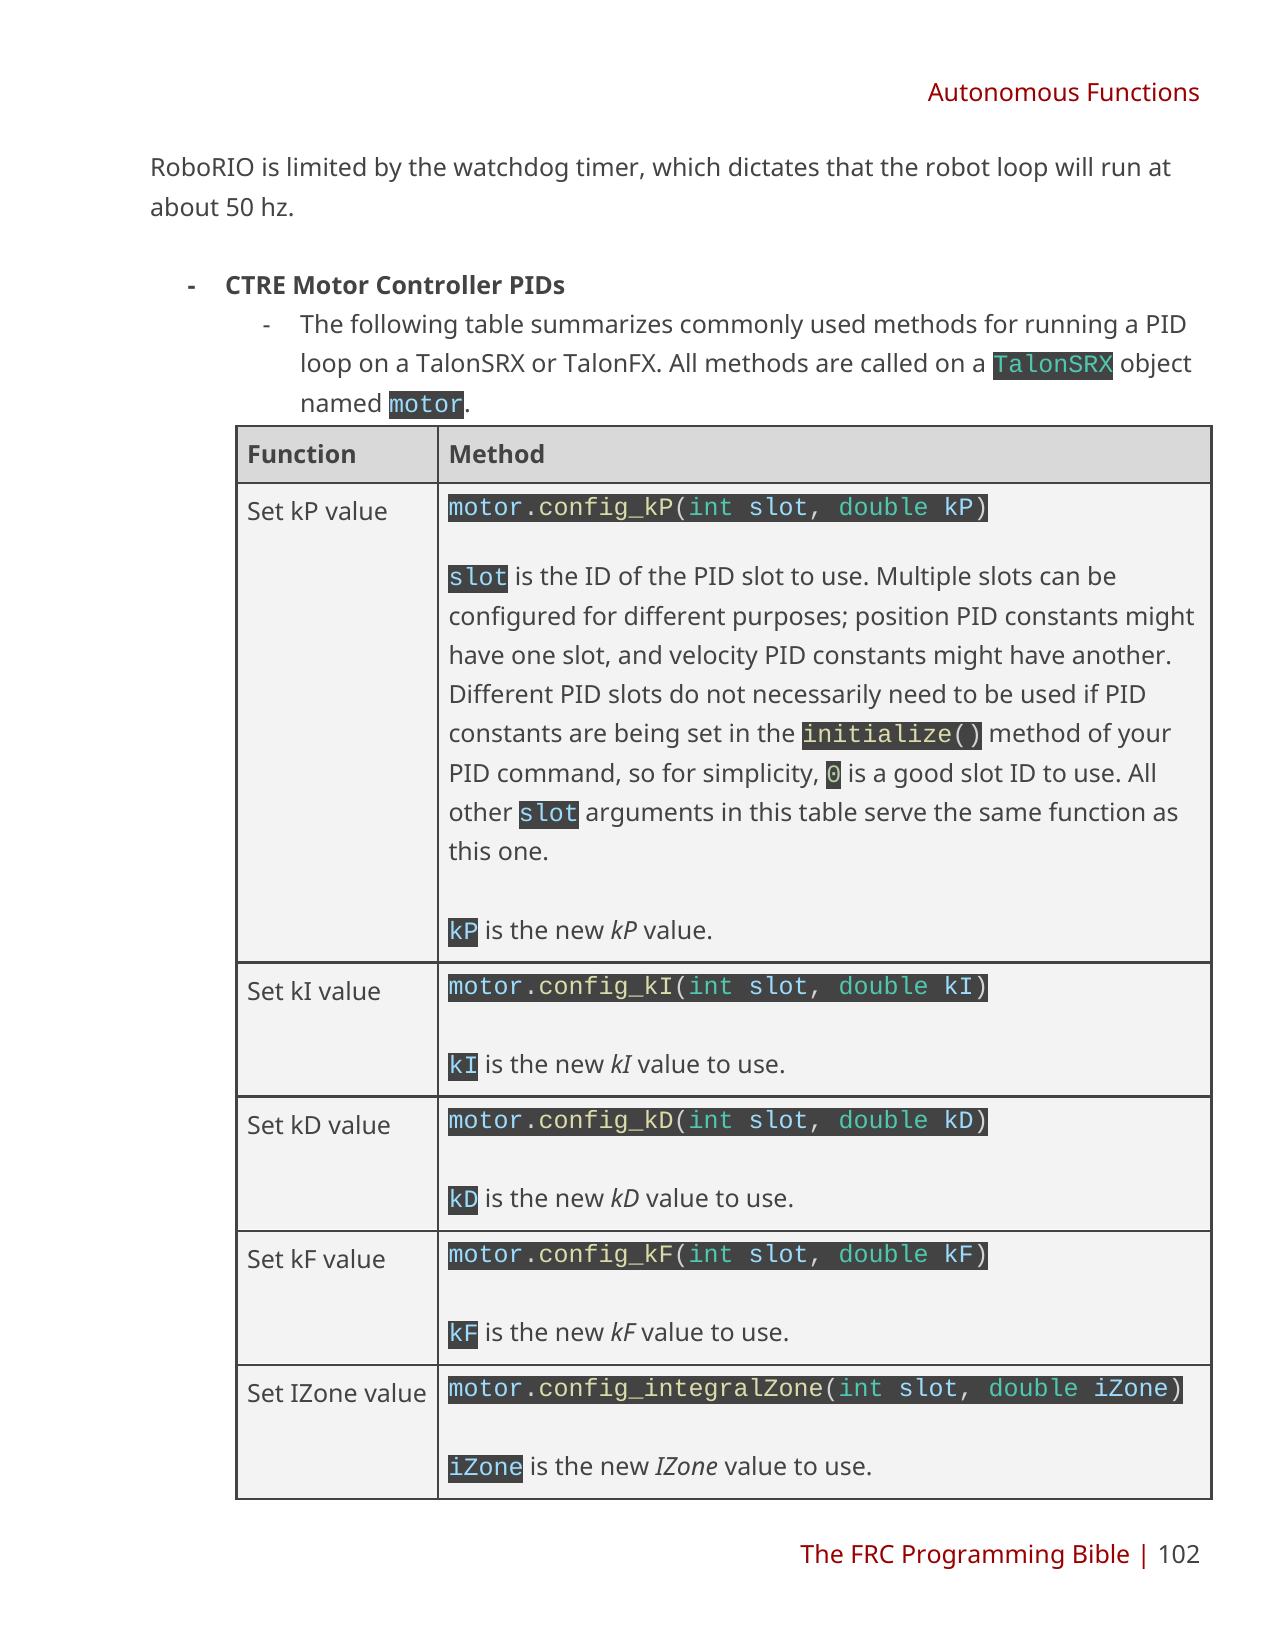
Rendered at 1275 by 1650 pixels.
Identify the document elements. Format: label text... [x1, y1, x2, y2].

table_cell motor.config_kD(int slot, double kD) kD is the new kD value to use. [439, 1098, 1210, 1229]
table_cell motor.config_kP(int slot, double kP) slot is the ID of the PID slot to use. Multiple slots can be configured for different purposes; position PID constants might have one slot, and velocity PID constants might have another. Different PID slots do not necessarily need to be used if PID constants are being set in the initialize() method of your PID command, so for simplicity, 0 is a good slot ID to use. All other slot arguments in this table serve the same function as this one. kP is the new kP value. [439, 484, 1210, 961]
table_cell Set kF value [238, 1232, 437, 1363]
table_cell Set IZone value [238, 1366, 437, 1498]
table_header Function [238, 427, 437, 482]
table_cell motor.config_kI(int slot, double kI) kI is the new kI value to use. [439, 964, 1210, 1095]
list CTRE Motor Controller PIDs [187, 267, 1200, 302]
table_cell motor.config_integralZone(int slot, double iZone) iZone is the new IZone value to use. [439, 1366, 1210, 1498]
table_cell Set kI value [238, 964, 437, 1095]
table_cell Set kP value [238, 484, 437, 961]
table_header Method [439, 427, 1210, 482]
table_cell Set kD value [238, 1098, 437, 1229]
list The following table summarizes commonly used methods for running a PID loop on a TalonSRX or TalonFX. All methods are called on a TalonSRX object named motor. [262, 307, 1200, 419]
table_cell motor.config_kF(int slot, double kF) kF is the new kF value to use. [439, 1232, 1210, 1363]
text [150, 150, 1200, 223]
